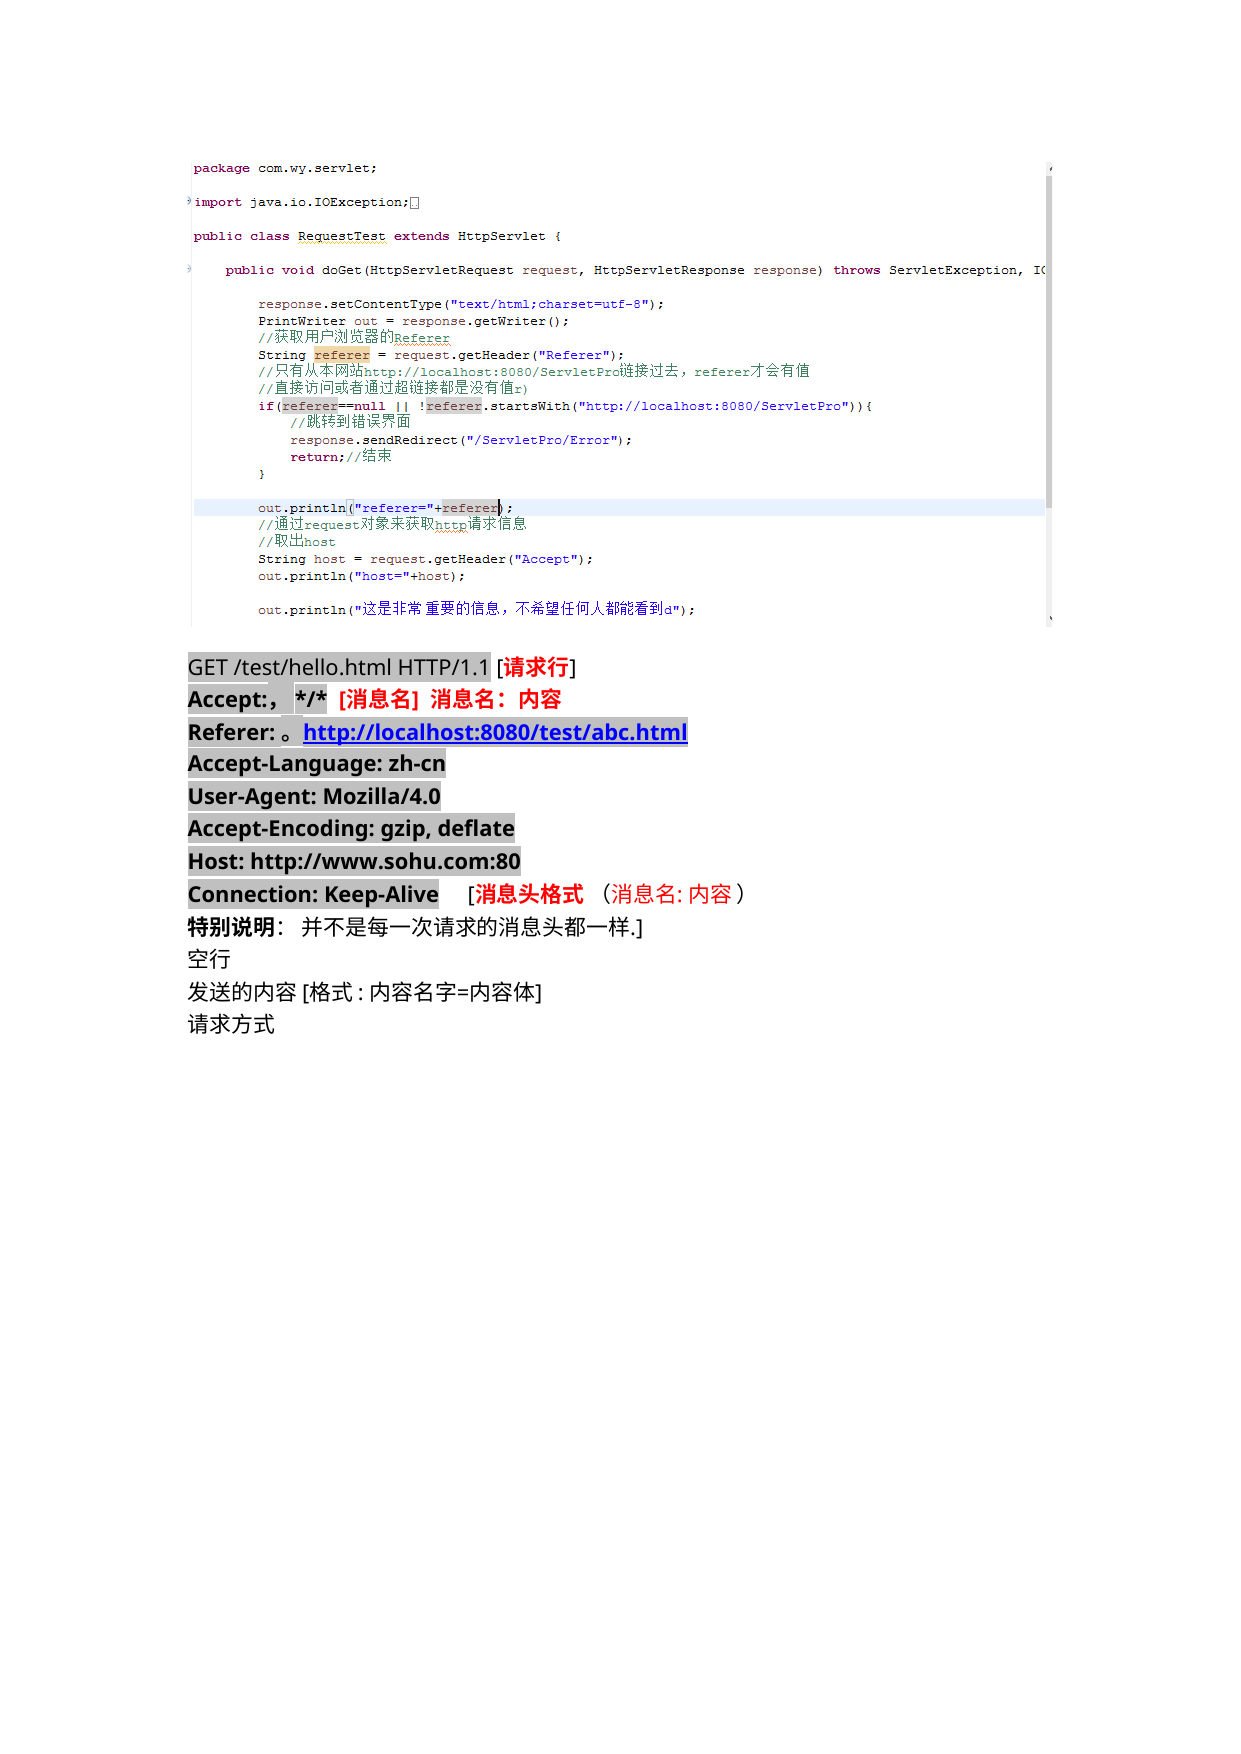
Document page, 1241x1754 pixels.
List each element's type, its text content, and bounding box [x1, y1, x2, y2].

text Connection: Keep-Alive [消息头格式 （消息名: 内容 ） [187, 877, 1053, 909]
text 发送的内容 [格式 : 内容名字=内容体] [187, 974, 1053, 1007]
text Referer: 。http://localhost:8080/test/abc.html [187, 714, 1053, 747]
text User-Agent: Mozilla/4.0 [187, 779, 1053, 812]
text Accept-Encoding: gzip, deflate [187, 812, 1053, 844]
picture [187, 162, 1053, 627]
text 特别说明： 并不是每一次请求的消息头都一样.] [187, 909, 1053, 942]
text GET /test/hello.html HTTP/1.1 [请求行] [187, 649, 1053, 682]
text 空行 [187, 942, 1053, 974]
text Host: http://www.sohu.com:80 [187, 844, 1053, 877]
text Accept:， */* [消息名] 消息名：内容 [294, 682, 1053, 714]
text 请求方式 [187, 1007, 1053, 1039]
text Accept-Language: zh-cn [187, 747, 1053, 779]
